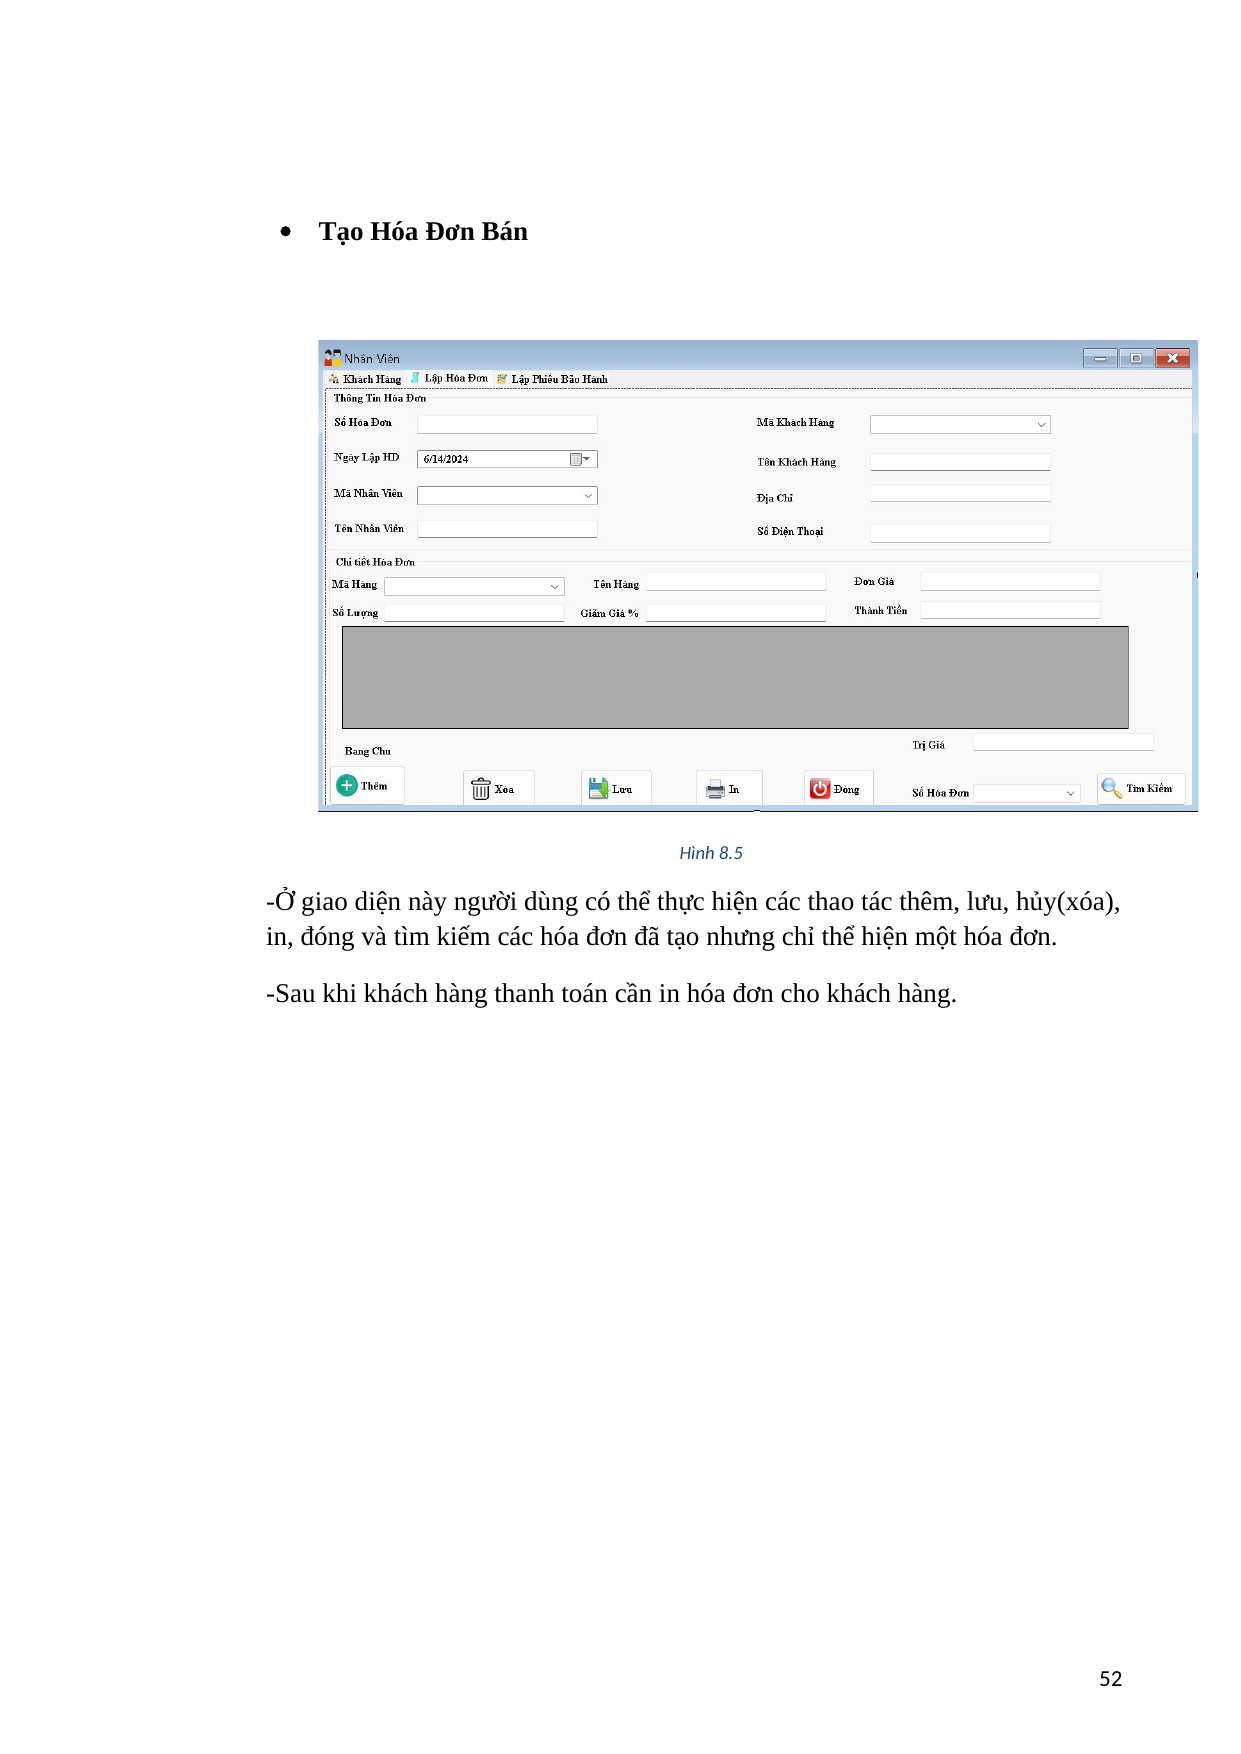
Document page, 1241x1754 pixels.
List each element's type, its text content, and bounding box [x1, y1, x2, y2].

list Tạo Hóa Đơn Bán [281, 215, 1122, 247]
text Hình 8.5 [207, 841, 1122, 864]
text -Ở giao diện này người dùng có thể thực hiện các thao tác thêm, lưu, hủy(xóa), in, đóng và tìm kiếm các hóa đơn đã tạo nhưng chỉ thể hiện một hóa đơn. [266, 884, 1122, 951]
picture [318, 340, 1199, 812]
text -Sau khi khách hàng thanh toán cần in hóa đơn cho khách hàng. [207, 977, 1122, 1008]
